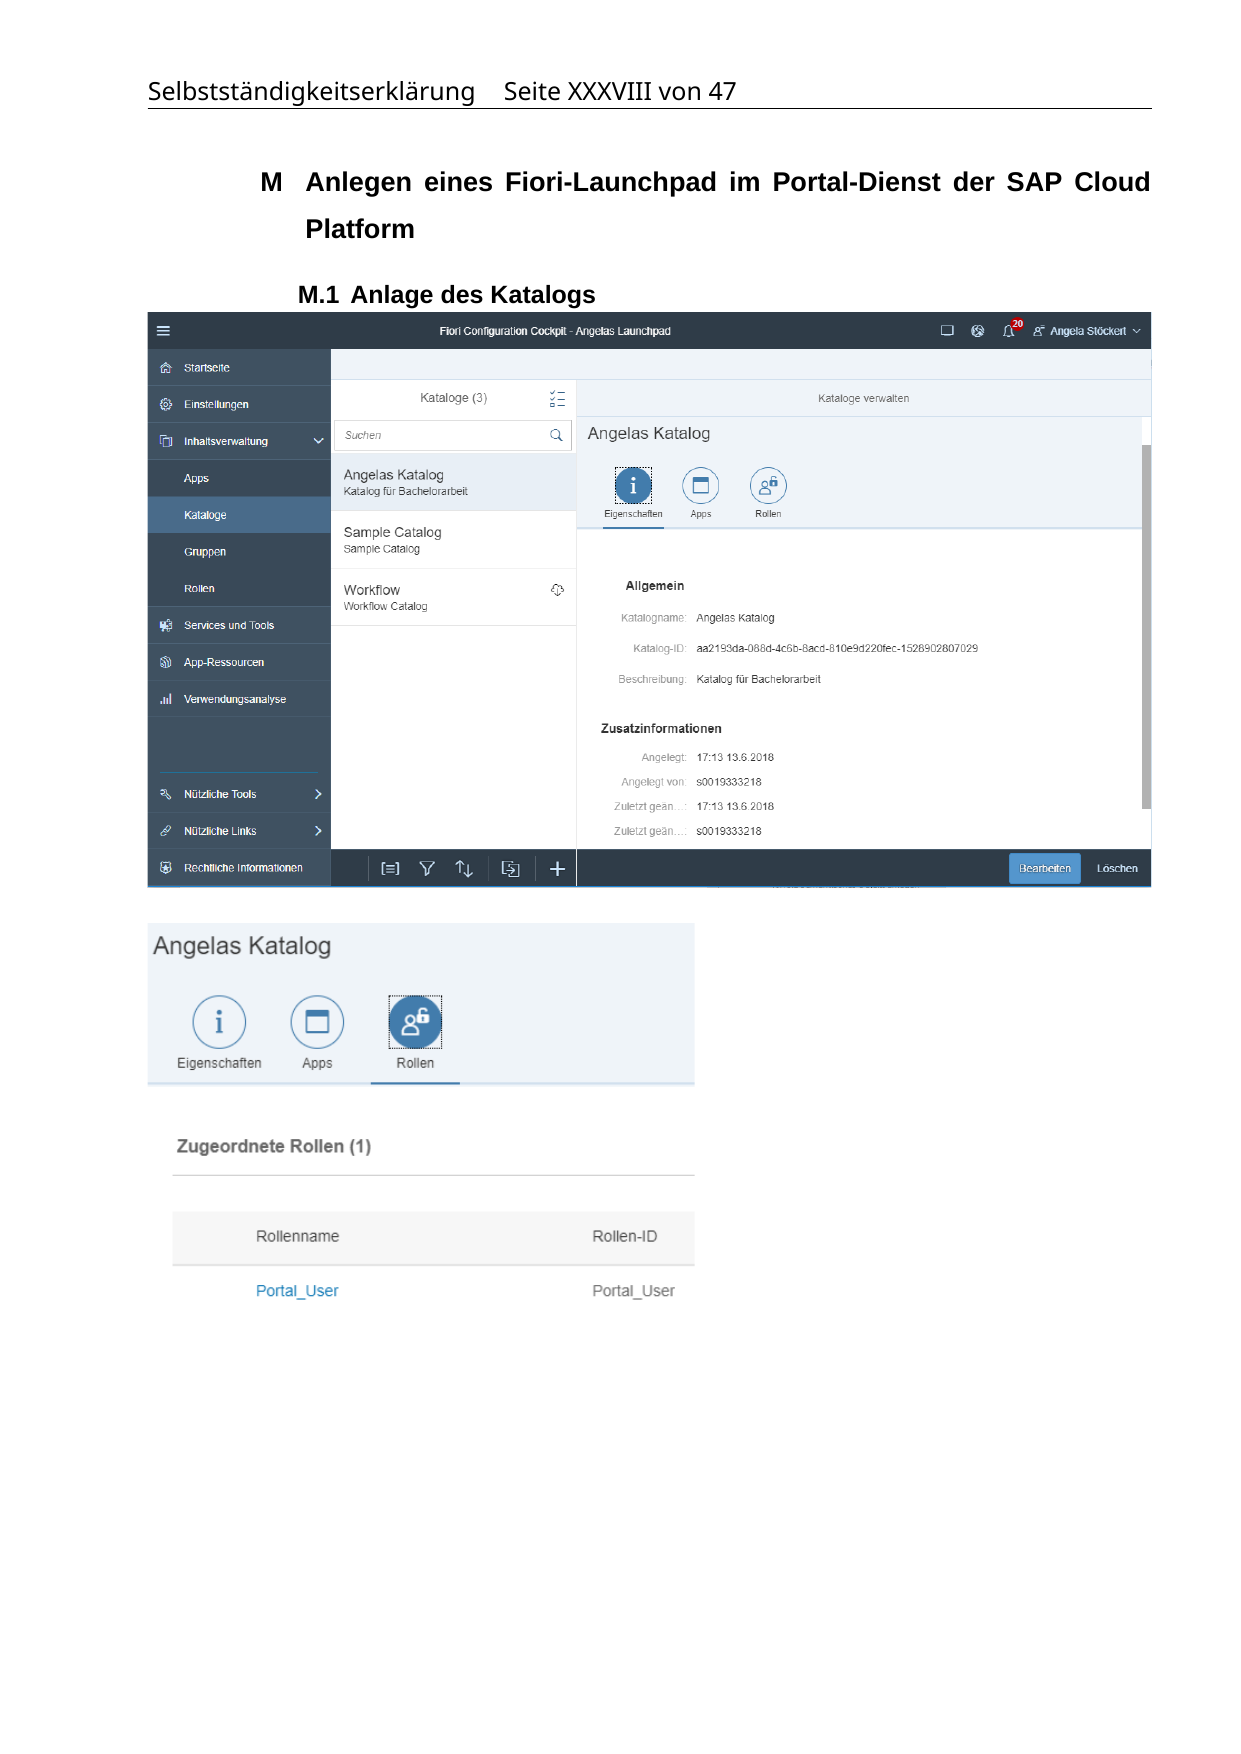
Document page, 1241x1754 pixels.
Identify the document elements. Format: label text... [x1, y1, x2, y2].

text Anlegen eines Fiori-Launchpad im Portal-Dienst der SAP Cloud Platform [260, 166, 1152, 244]
text Anlage des Katalogs [298, 281, 1152, 309]
picture [147, 923, 695, 1313]
picture [147, 312, 1152, 888]
